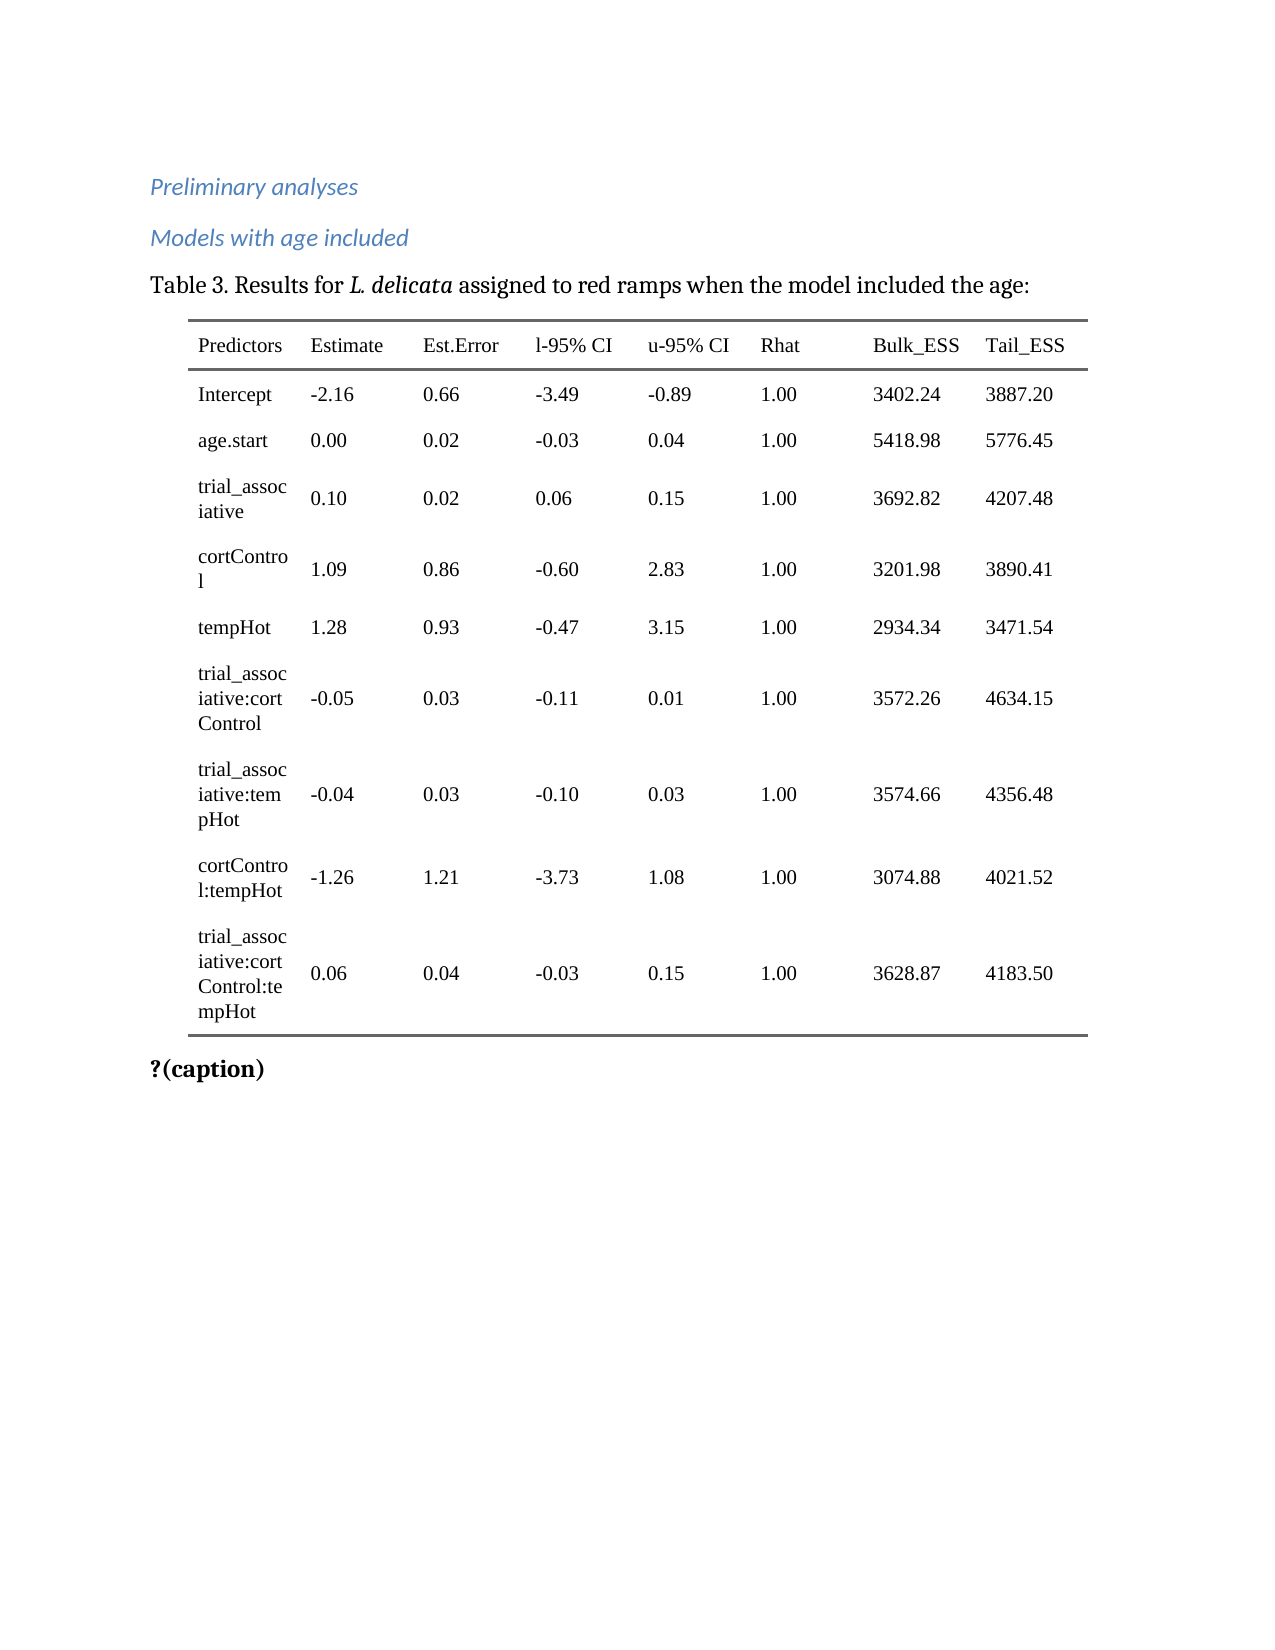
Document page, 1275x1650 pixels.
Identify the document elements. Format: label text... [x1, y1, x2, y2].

table_cell 1.00 [750, 463, 862, 533]
subtitle Preliminary analyses [150, 171, 1125, 201]
table_cell 3.15 [638, 604, 750, 650]
text Table 3. Results for L. delicata assigned to red ramps when the model included the age: [150, 271, 1125, 300]
table_cell -0.04 [300, 746, 412, 842]
table_cell -0.89 [638, 371, 750, 417]
table_cell 1.08 [638, 842, 750, 913]
table_header Est.Error [413, 322, 525, 368]
table_cell 0.15 [638, 913, 750, 1033]
table_cell trial_associative:tempHot [188, 746, 300, 842]
table_cell 0.06 [525, 463, 637, 533]
table_cell 0.93 [413, 604, 525, 650]
table_cell 0.04 [413, 913, 525, 1033]
table_cell -0.47 [525, 604, 637, 650]
table_cell Intercept [188, 371, 300, 417]
table_cell 5776.45 [975, 417, 1087, 463]
table_cell 1.00 [750, 913, 862, 1033]
table_cell 1.00 [750, 604, 862, 650]
table_cell 3628.87 [863, 913, 975, 1033]
table_cell -0.03 [525, 417, 637, 463]
table_cell 0.01 [638, 650, 750, 746]
table_cell 0.03 [413, 650, 525, 746]
text ?(caption) [150, 1055, 1125, 1084]
table_cell 1.00 [750, 746, 862, 842]
table_cell 0.10 [300, 463, 412, 533]
table_cell 1.28 [300, 604, 412, 650]
table_cell 0.02 [413, 463, 525, 533]
table_cell -1.26 [300, 842, 412, 913]
table_cell 4021.52 [975, 842, 1087, 913]
table_cell 0.06 [300, 913, 412, 1033]
table_cell 3572.26 [863, 650, 975, 746]
table_cell 3471.54 [975, 604, 1087, 650]
table_cell 1.00 [750, 842, 862, 913]
table_cell -3.73 [525, 842, 637, 913]
table_cell 0.00 [300, 417, 412, 463]
table_cell 3890.41 [975, 534, 1087, 604]
table_cell 1.00 [750, 371, 862, 417]
table_cell 3074.88 [863, 842, 975, 913]
table_cell age.start [188, 417, 300, 463]
table_cell 1.00 [750, 650, 862, 746]
table_cell 3692.82 [863, 463, 975, 533]
table_cell -0.60 [525, 534, 637, 604]
table_cell -0.11 [525, 650, 637, 746]
table_cell cortControl:tempHot [188, 842, 300, 913]
table_cell 0.03 [638, 746, 750, 842]
table_cell 1.00 [750, 417, 862, 463]
subtitle Models with age included [150, 222, 1125, 253]
table_cell trial_associative:cortControl [188, 650, 300, 746]
table_cell -0.10 [525, 746, 637, 842]
table_header Bulk_ESS [863, 322, 975, 368]
table_cell 3402.24 [863, 371, 975, 417]
table_cell 3887.20 [975, 371, 1087, 417]
table_cell 0.66 [413, 371, 525, 417]
table_cell -0.03 [525, 913, 637, 1033]
table_cell 0.03 [413, 746, 525, 842]
table_cell -0.05 [300, 650, 412, 746]
table_cell 1.00 [750, 534, 862, 604]
table_cell -3.49 [525, 371, 637, 417]
table_cell 4356.48 [975, 746, 1087, 842]
table_cell tempHot [188, 604, 300, 650]
table_cell 0.86 [413, 534, 525, 604]
table_header u-95% CI [638, 322, 750, 368]
table_header Rhat [750, 322, 862, 368]
table_cell 4183.50 [975, 913, 1087, 1033]
table_cell trial_associative:cortControl:tempHot [188, 913, 300, 1033]
table_cell 1.09 [300, 534, 412, 604]
table_cell cortControl [188, 534, 300, 604]
table_cell 0.04 [638, 417, 750, 463]
table_header Tail_ESS [975, 322, 1087, 368]
table_cell 2934.34 [863, 604, 975, 650]
table_header l-95% CI [525, 322, 637, 368]
table_cell 3574.66 [863, 746, 975, 842]
table_cell 4207.48 [975, 463, 1087, 533]
table_cell 5418.98 [863, 417, 975, 463]
table_cell 2.83 [638, 534, 750, 604]
table_cell 3201.98 [863, 534, 975, 604]
table_cell trial_associative [188, 463, 300, 533]
table_cell 1.21 [413, 842, 525, 913]
table_cell -2.16 [300, 371, 412, 417]
table_cell 0.15 [638, 463, 750, 533]
table_header Estimate [300, 322, 412, 368]
table_header Predictors [188, 322, 300, 368]
table_cell 0.02 [413, 417, 525, 463]
table_cell 4634.15 [975, 650, 1087, 746]
